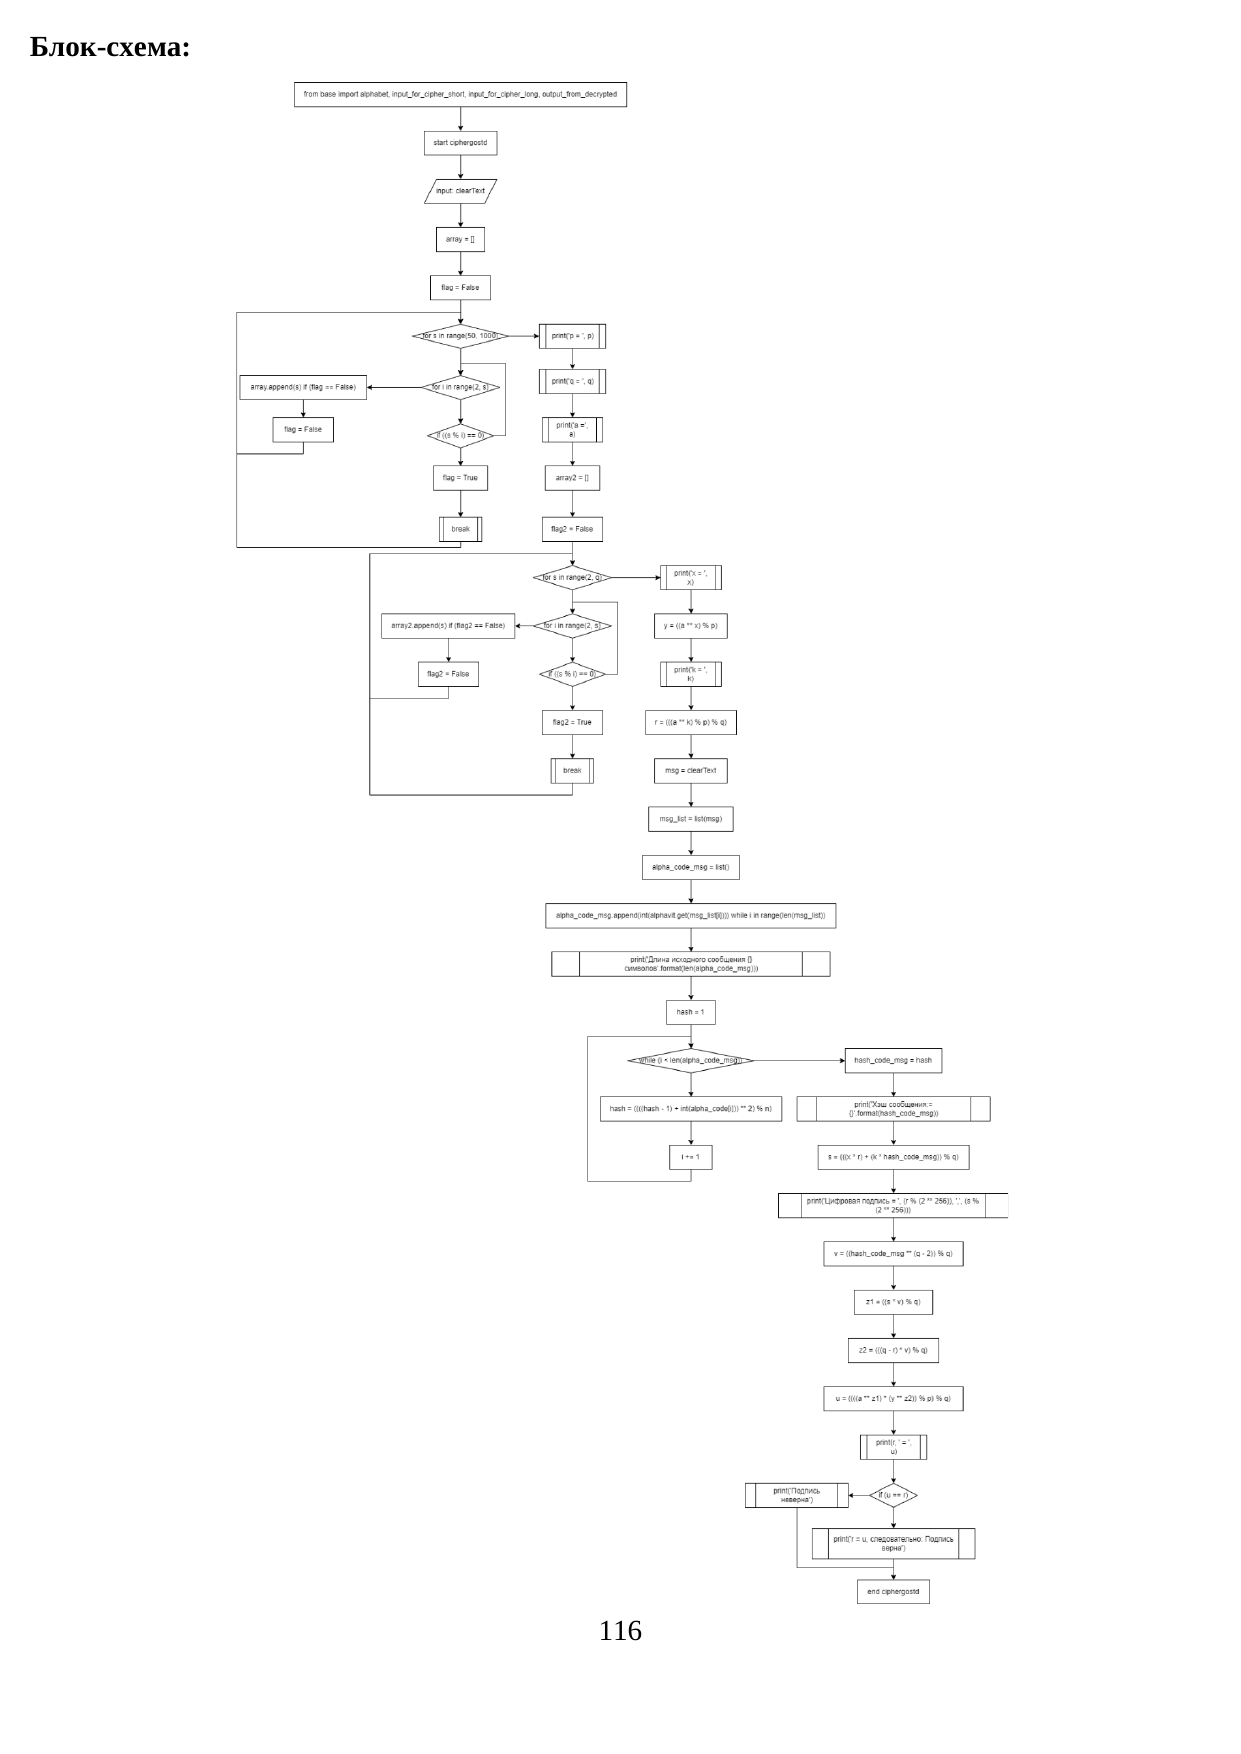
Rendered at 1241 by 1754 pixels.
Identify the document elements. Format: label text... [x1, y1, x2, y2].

picture [232, 82, 1009, 1604]
text Блок-схема: [29, 29, 1211, 63]
